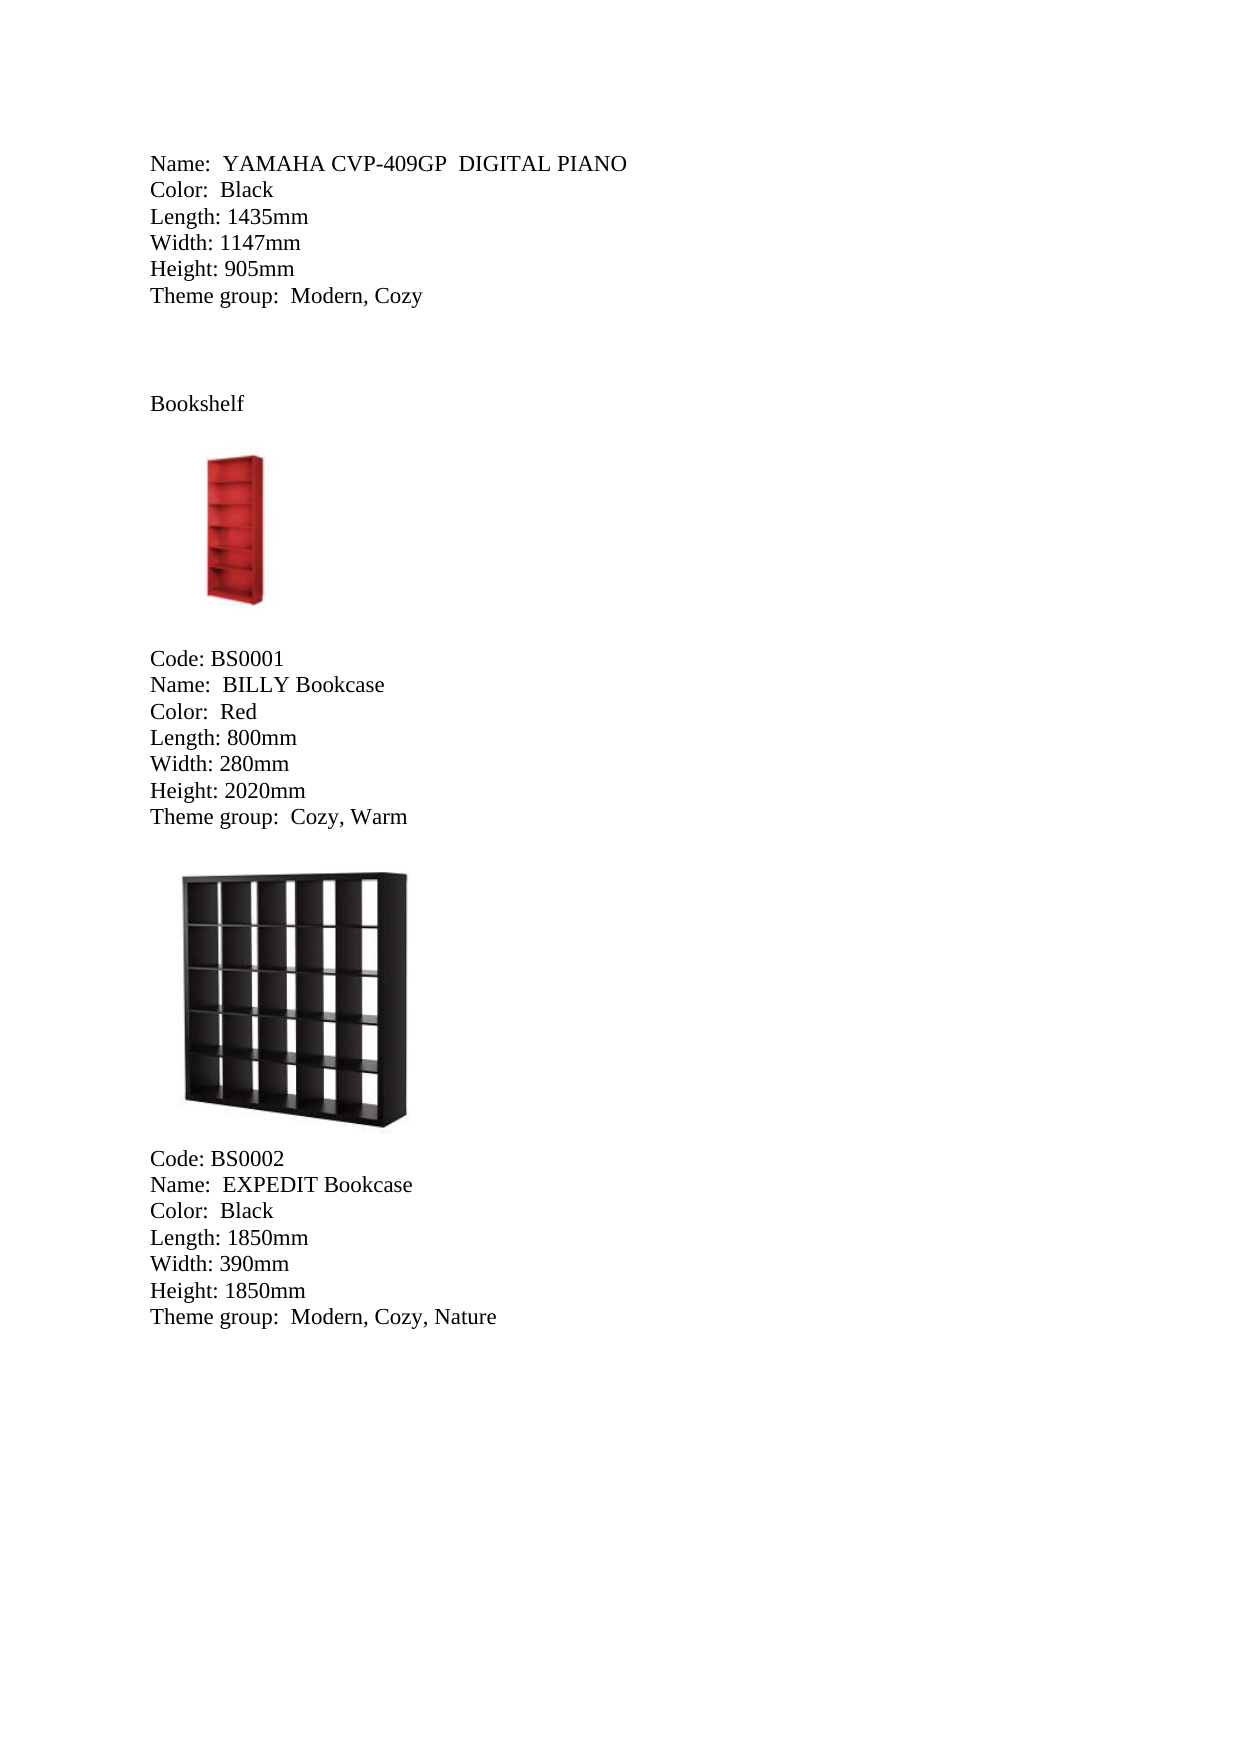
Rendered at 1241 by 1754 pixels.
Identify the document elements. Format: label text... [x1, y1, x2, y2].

text Theme group: Cozy, Warm [150, 803, 1090, 829]
text Length: 1435mm [150, 203, 1090, 229]
picture [150, 855, 439, 1145]
text Name: BILLY Bookcase [150, 671, 1090, 698]
text Color: Black [150, 176, 1090, 203]
text Height: 905mm [150, 255, 1090, 282]
text Height: 1850mm [150, 1277, 1090, 1303]
text Width: 390mm [150, 1250, 1090, 1277]
text Theme group: Modern, Cozy [150, 282, 1090, 308]
text Length: 1850mm [150, 1224, 1090, 1250]
text Bookshelf [150, 390, 1090, 416]
text Length: 800mm [150, 724, 1090, 750]
text Code: BS0002 [150, 1145, 1090, 1171]
text Width: 280mm [150, 750, 1090, 777]
text Height: 2020mm [150, 777, 1090, 803]
picture [150, 445, 321, 616]
text Name: EXPEDIT Bookcase [150, 1171, 1090, 1198]
text Width: 1147mm [150, 229, 1090, 255]
text Code: BS0001 [150, 645, 1090, 671]
text Color: Red [150, 698, 1090, 724]
text Color: Black [150, 1198, 1090, 1224]
text Name: YAMAHA CVP-409GP DIGITAL PIANO [150, 150, 1090, 176]
text Theme group: Modern, Cozy, Nature [150, 1303, 1090, 1329]
